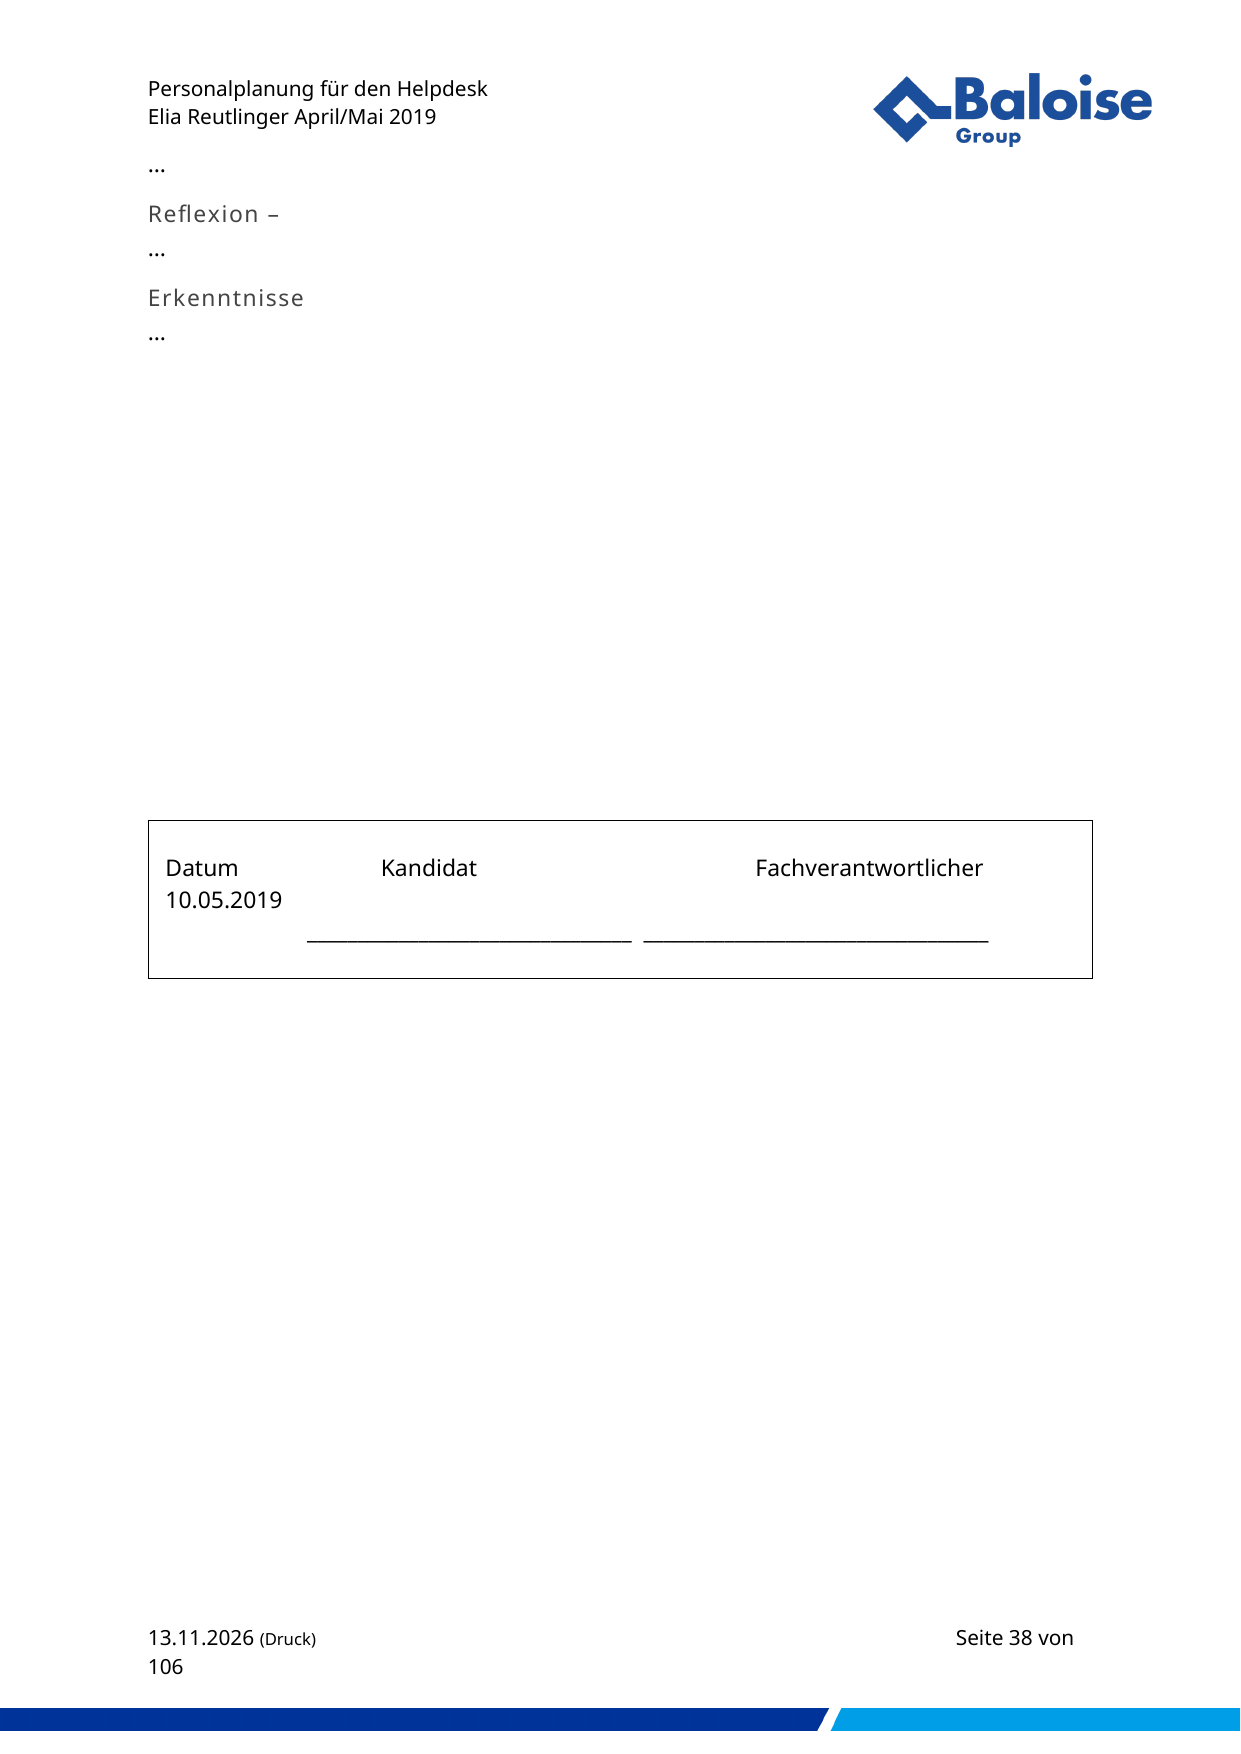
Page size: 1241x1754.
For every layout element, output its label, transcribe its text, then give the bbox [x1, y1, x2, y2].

text … [148, 232, 1093, 263]
subtitle Erkenntnisse [148, 282, 1093, 313]
text … [148, 148, 1093, 179]
picture [0, 1708, 1241, 1733]
table_header Datum Kandidat Fachverantwortlicher 10.05.2019 ________________________________ __________________________________ [149, 821, 1092, 977]
subtitle Reflexion – [148, 198, 1093, 229]
text … [148, 316, 1093, 347]
picture [873, 73, 1152, 147]
